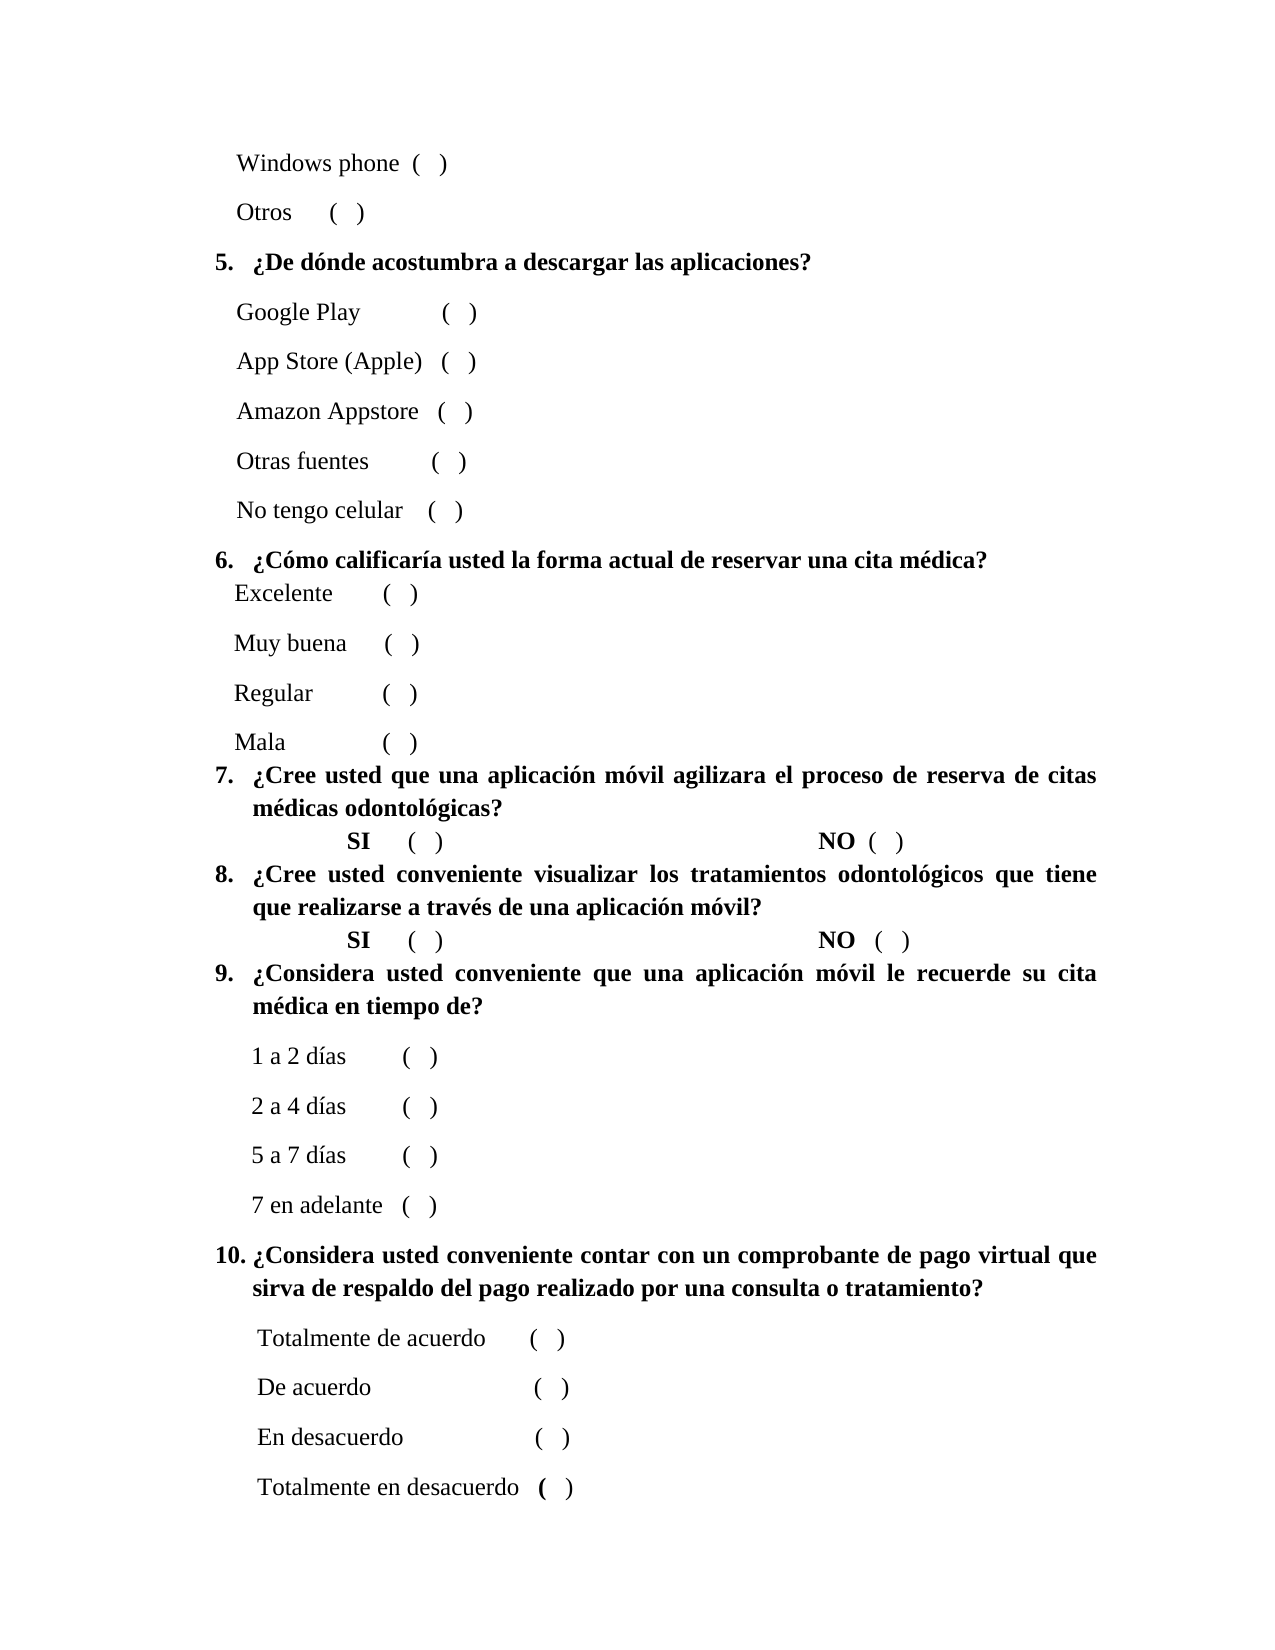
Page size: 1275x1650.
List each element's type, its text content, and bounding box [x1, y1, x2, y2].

text Totalmente en desacuerdo ( ) [207, 1472, 1098, 1500]
list ¿Cómo calificaría usted la forma actual de reservar una cita médica? [215, 545, 1098, 574]
list SI ( ) NO ( ) [222, 826, 1098, 855]
text Totalmente de acuerdo ( ) [207, 1323, 1098, 1351]
text 1 a 2 días ( ) [251, 1041, 1098, 1070]
list SI ( ) NO ( ) [222, 925, 1098, 954]
list Mala ( ) [222, 727, 1098, 756]
text 5 a 7 días ( ) [251, 1141, 1098, 1169]
text Amazon Appstore ( ) [236, 396, 1098, 425]
list ¿De dónde acostumbra a descargar las aplicaciones? [215, 247, 1098, 276]
text No tengo celular ( ) [236, 496, 1098, 524]
text App Store (Apple) ( ) [236, 346, 1098, 375]
text Windows phone ( ) [236, 148, 1098, 176]
text Muy buena ( ) [177, 628, 1098, 657]
text En desacuerdo ( ) [207, 1422, 1098, 1451]
text Regular ( ) [177, 678, 1098, 706]
list ¿Considera usted conveniente contar con un comprobante de pago virtual que sirva de respaldo del pago realizado por una consulta o tratamiento? [215, 1240, 1098, 1302]
text 7 en adelante ( ) [251, 1190, 1098, 1219]
list ¿Considera usted conveniente que una aplicación móvil le recuerde su cita médica en tiempo de? [215, 958, 1098, 1020]
list ¿Cree usted conveniente visualizar los tratamientos odontológicos que tiene que realizarse a través de una aplicación móvil? [215, 859, 1098, 921]
text 2 a 4 días ( ) [251, 1091, 1098, 1119]
text Otras fuentes ( ) [236, 446, 1098, 474]
list ¿Cree usted que una aplicación móvil agilizara el proceso de reserva de citas médicas odontológicas? [215, 760, 1098, 822]
text Otros ( ) [236, 197, 1098, 226]
text Google Play ( ) [236, 297, 1098, 326]
list Excelente ( ) [222, 578, 1098, 607]
text De acuerdo ( ) [207, 1372, 1098, 1401]
